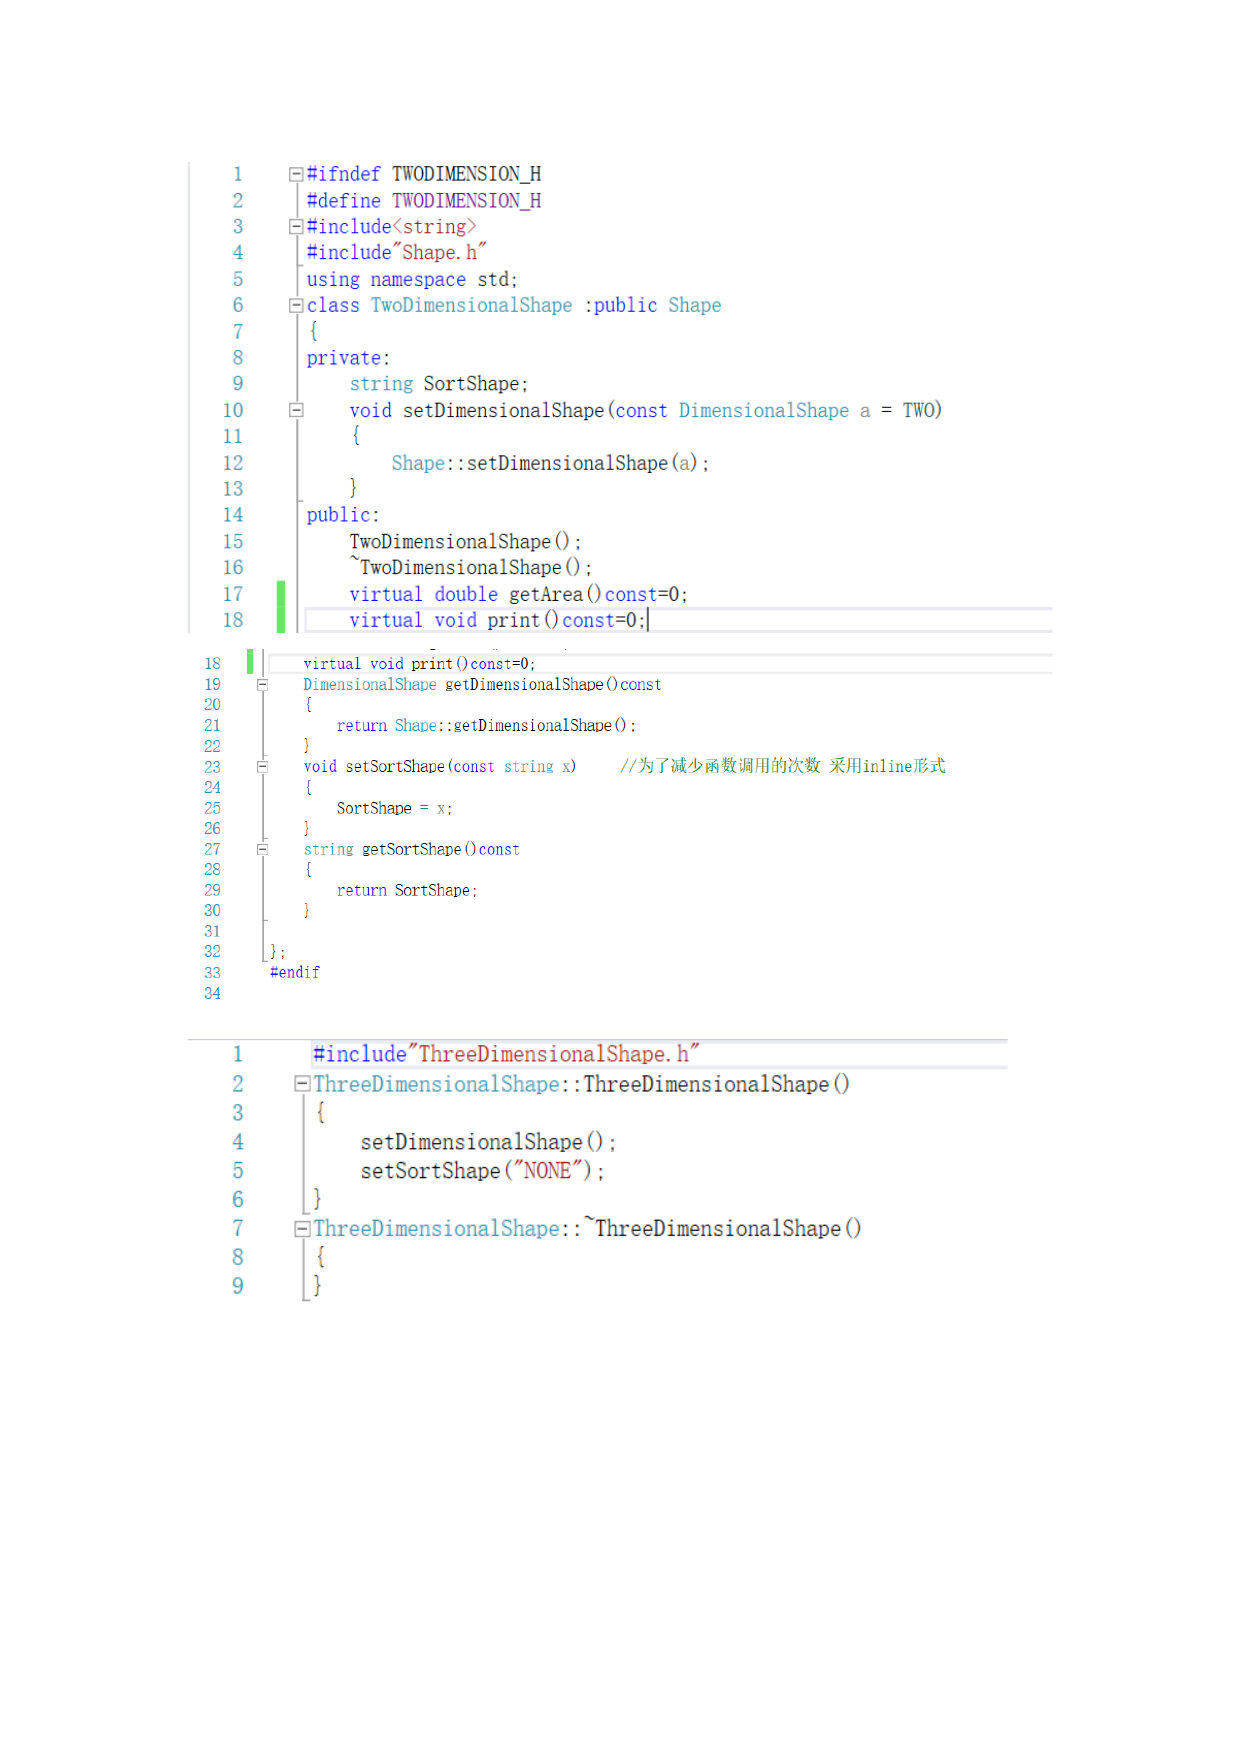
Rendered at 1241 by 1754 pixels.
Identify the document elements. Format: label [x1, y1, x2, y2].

picture [187, 1039, 1008, 1334]
picture [187, 162, 1053, 633]
picture [187, 649, 1053, 1010]
